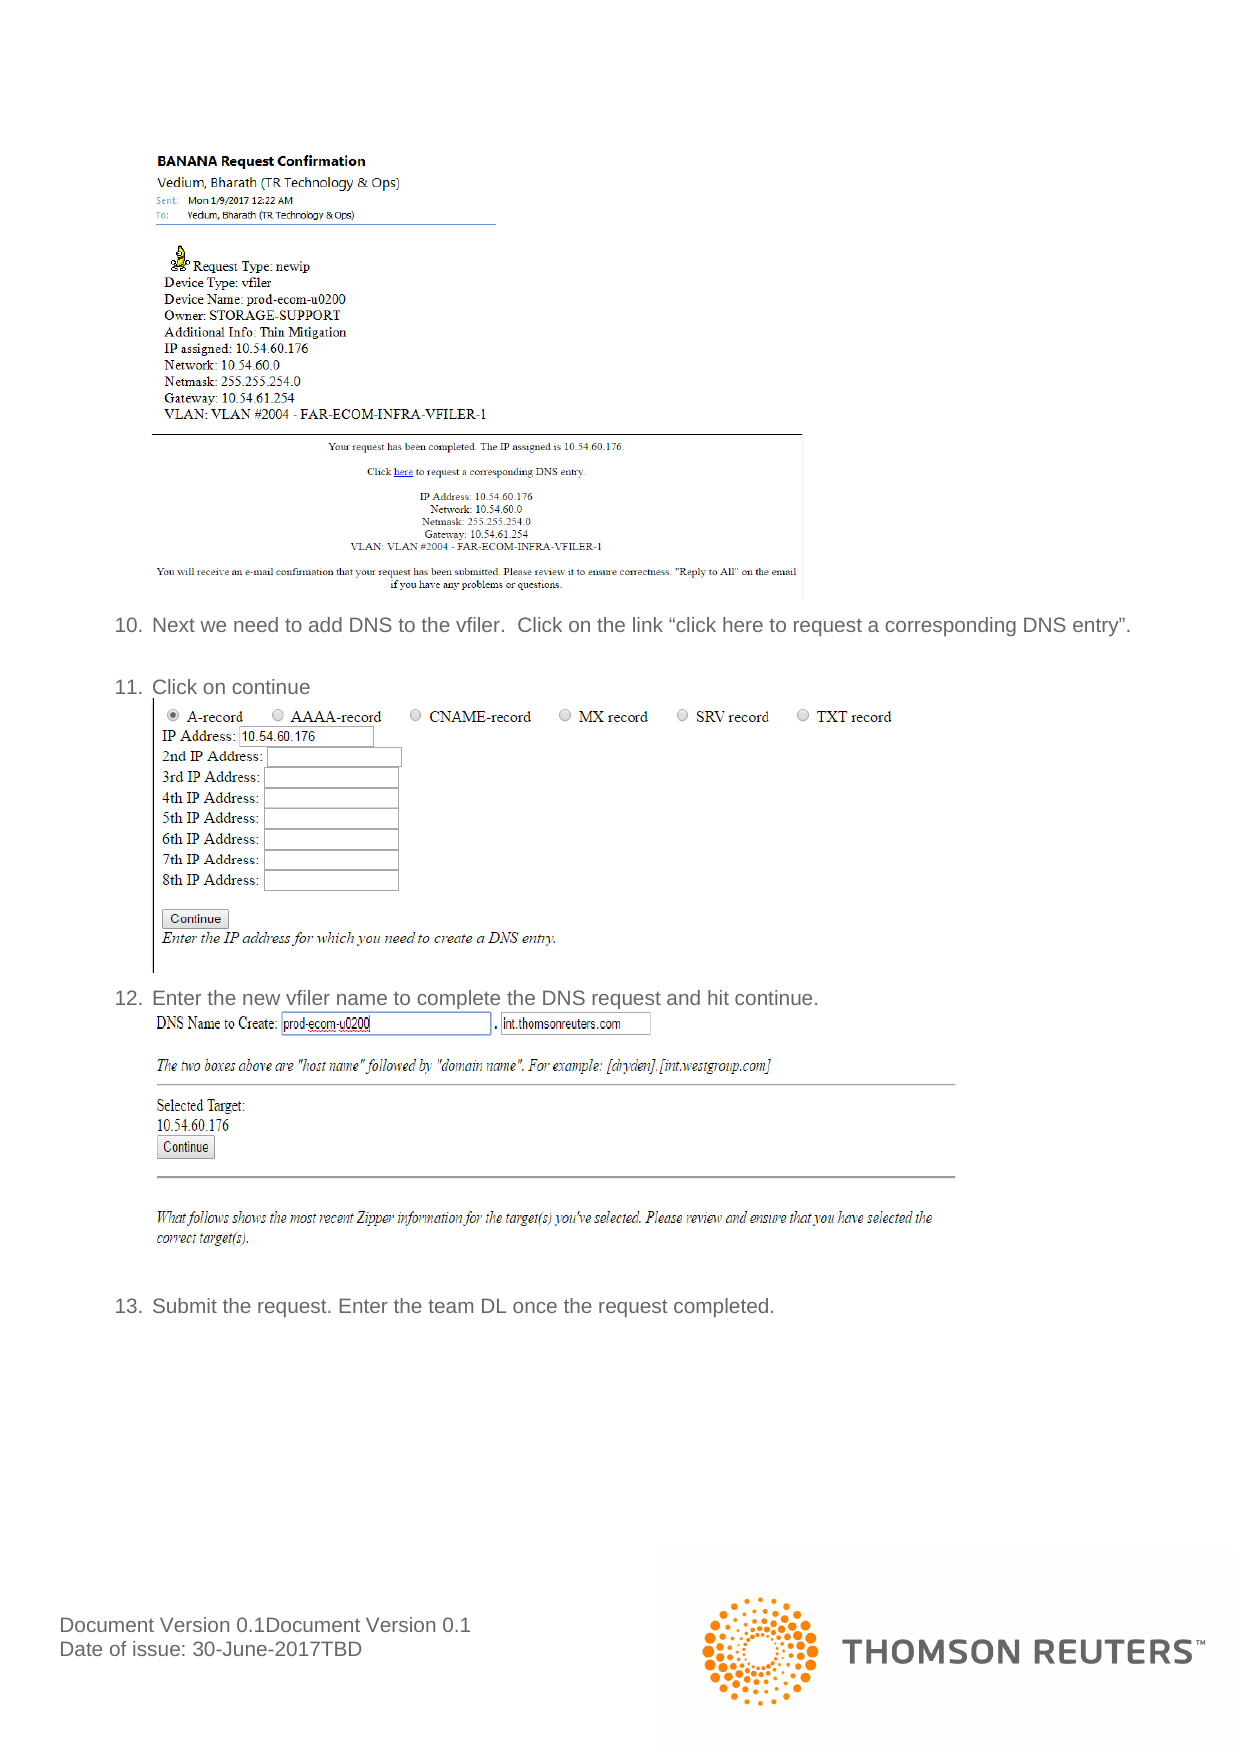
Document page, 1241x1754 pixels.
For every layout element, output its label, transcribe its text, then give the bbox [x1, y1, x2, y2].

picture [151, 1009, 956, 1257]
picture [151, 698, 944, 973]
list Enter the new vfiler name to complete the DNS request and hit continue. [114, 985, 1163, 1010]
picture [654, 1549, 1235, 1750]
list Next we need to add DNS to the vfiler. Click on the link “click here to request a corresponding DNS entry”. [114, 612, 1163, 637]
list Click on continue [114, 674, 1163, 699]
picture [151, 147, 803, 600]
list Submit the request. Enter the team DL once the request completed. [114, 1293, 1163, 1318]
